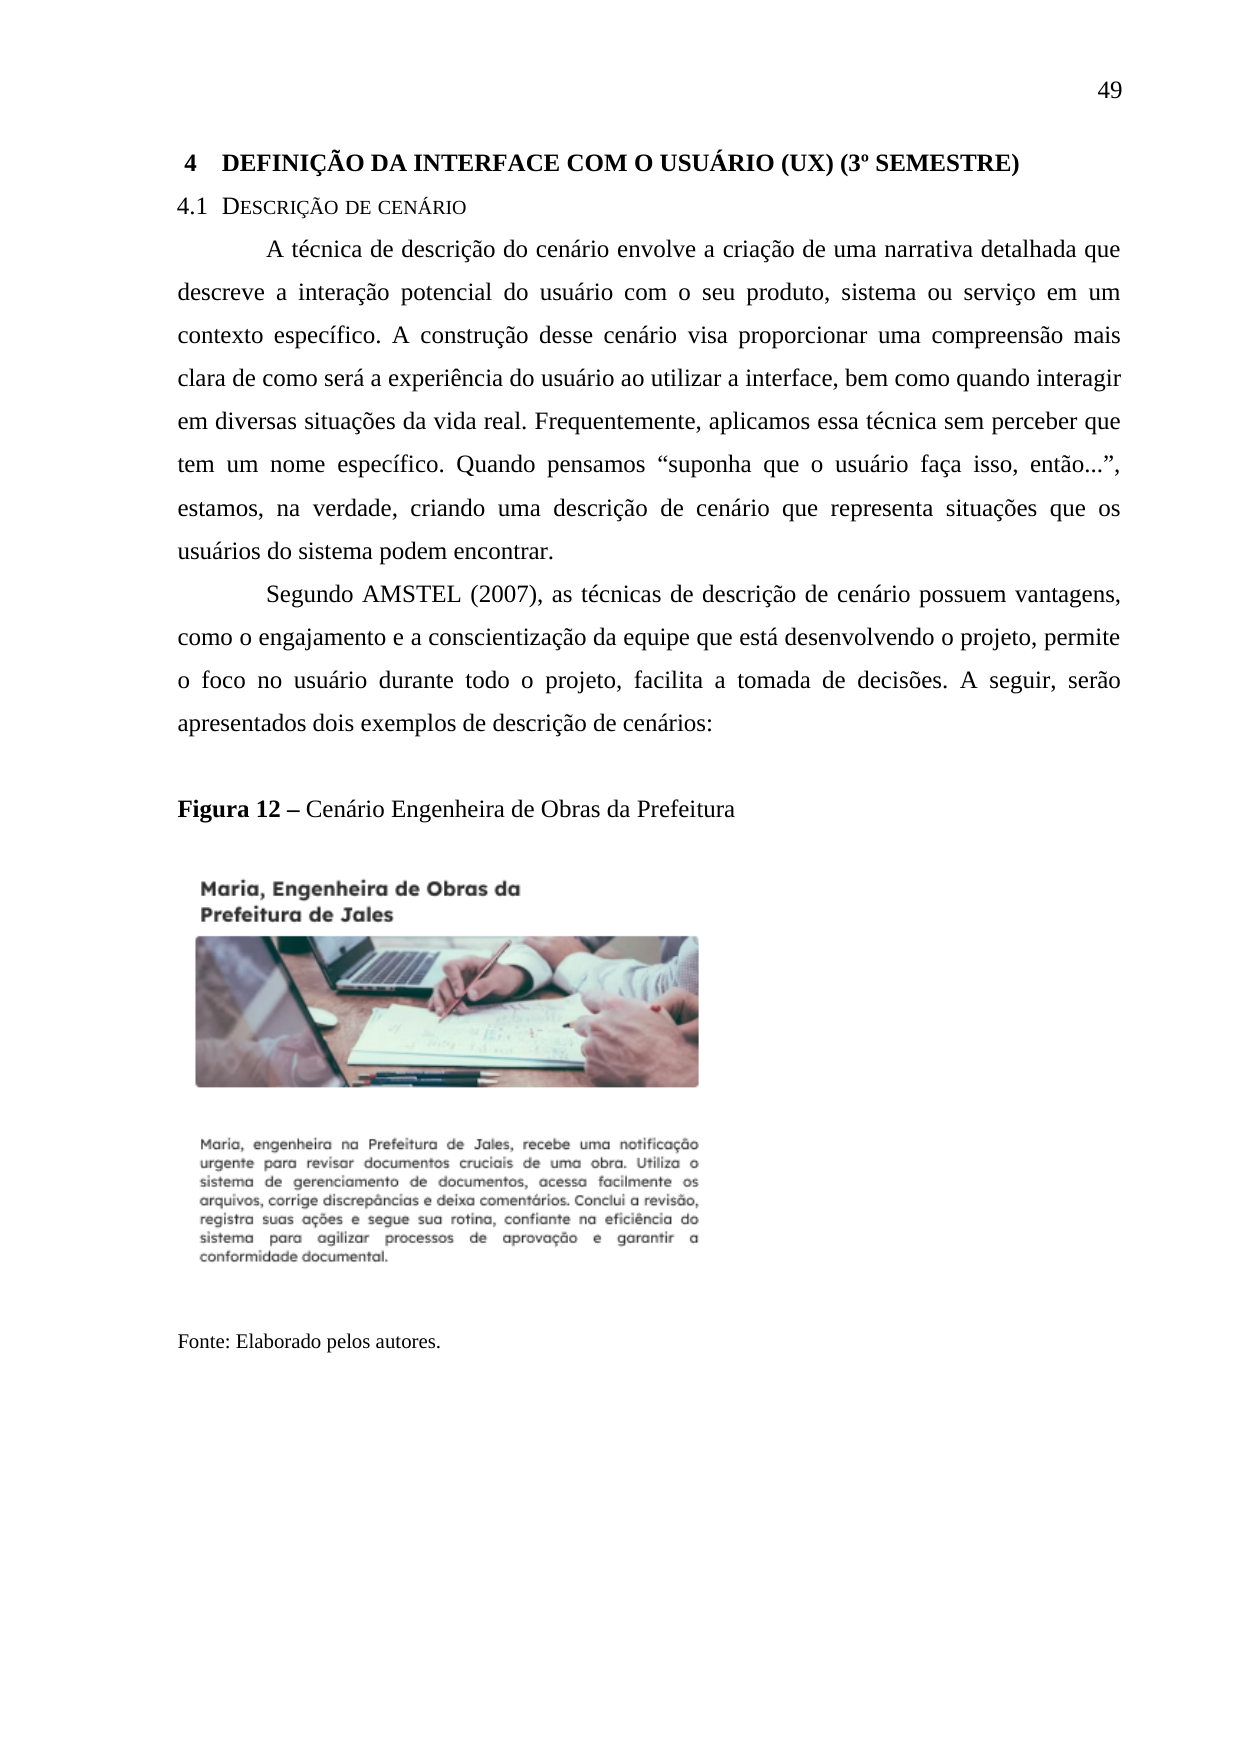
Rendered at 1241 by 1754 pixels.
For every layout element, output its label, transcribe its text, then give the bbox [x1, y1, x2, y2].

text Fonte: Elaborado pelos autores. [177, 1329, 1122, 1353]
subtitle DEFINIÇÃO DA INTERFACE COM O USUÁRIO (UX) (3º semestre) [184, 148, 1122, 176]
picture [177, 837, 719, 1315]
subtitle Descrição de cenário [177, 191, 1122, 219]
text A técnica de descrição do cenário envolve a criação de uma narrativa detalhada que descreve a interação potencial do usuário com o seu produto, sistema ou serviço em um contexto específico. A construção desse cenário visa proporcionar uma compreensão mais clara de como será a experiência do usuário ao utilizar a interface, bem como quando interagir em diversas situações da vida real. Frequentemente, aplicamos essa técnica sem perceber que tem um nome específico. Quando pensamos “suponha que o usuário faça isso, então...”, estamos, na verdade, criando uma descrição de cenário que representa situações que os usuários do sistema podem encontrar. [177, 234, 1122, 564]
text Segundo AMSTEL (2007), as técnicas de descrição de cenário possuem vantagens, como o engajamento e a conscientização da equipe que está desenvolvendo o projeto, permite o foco no usuário durante todo o projeto, facilita a tomada de decisões. A seguir, serão apresentados dois exemplos de descrição de cenários: [177, 579, 1122, 737]
